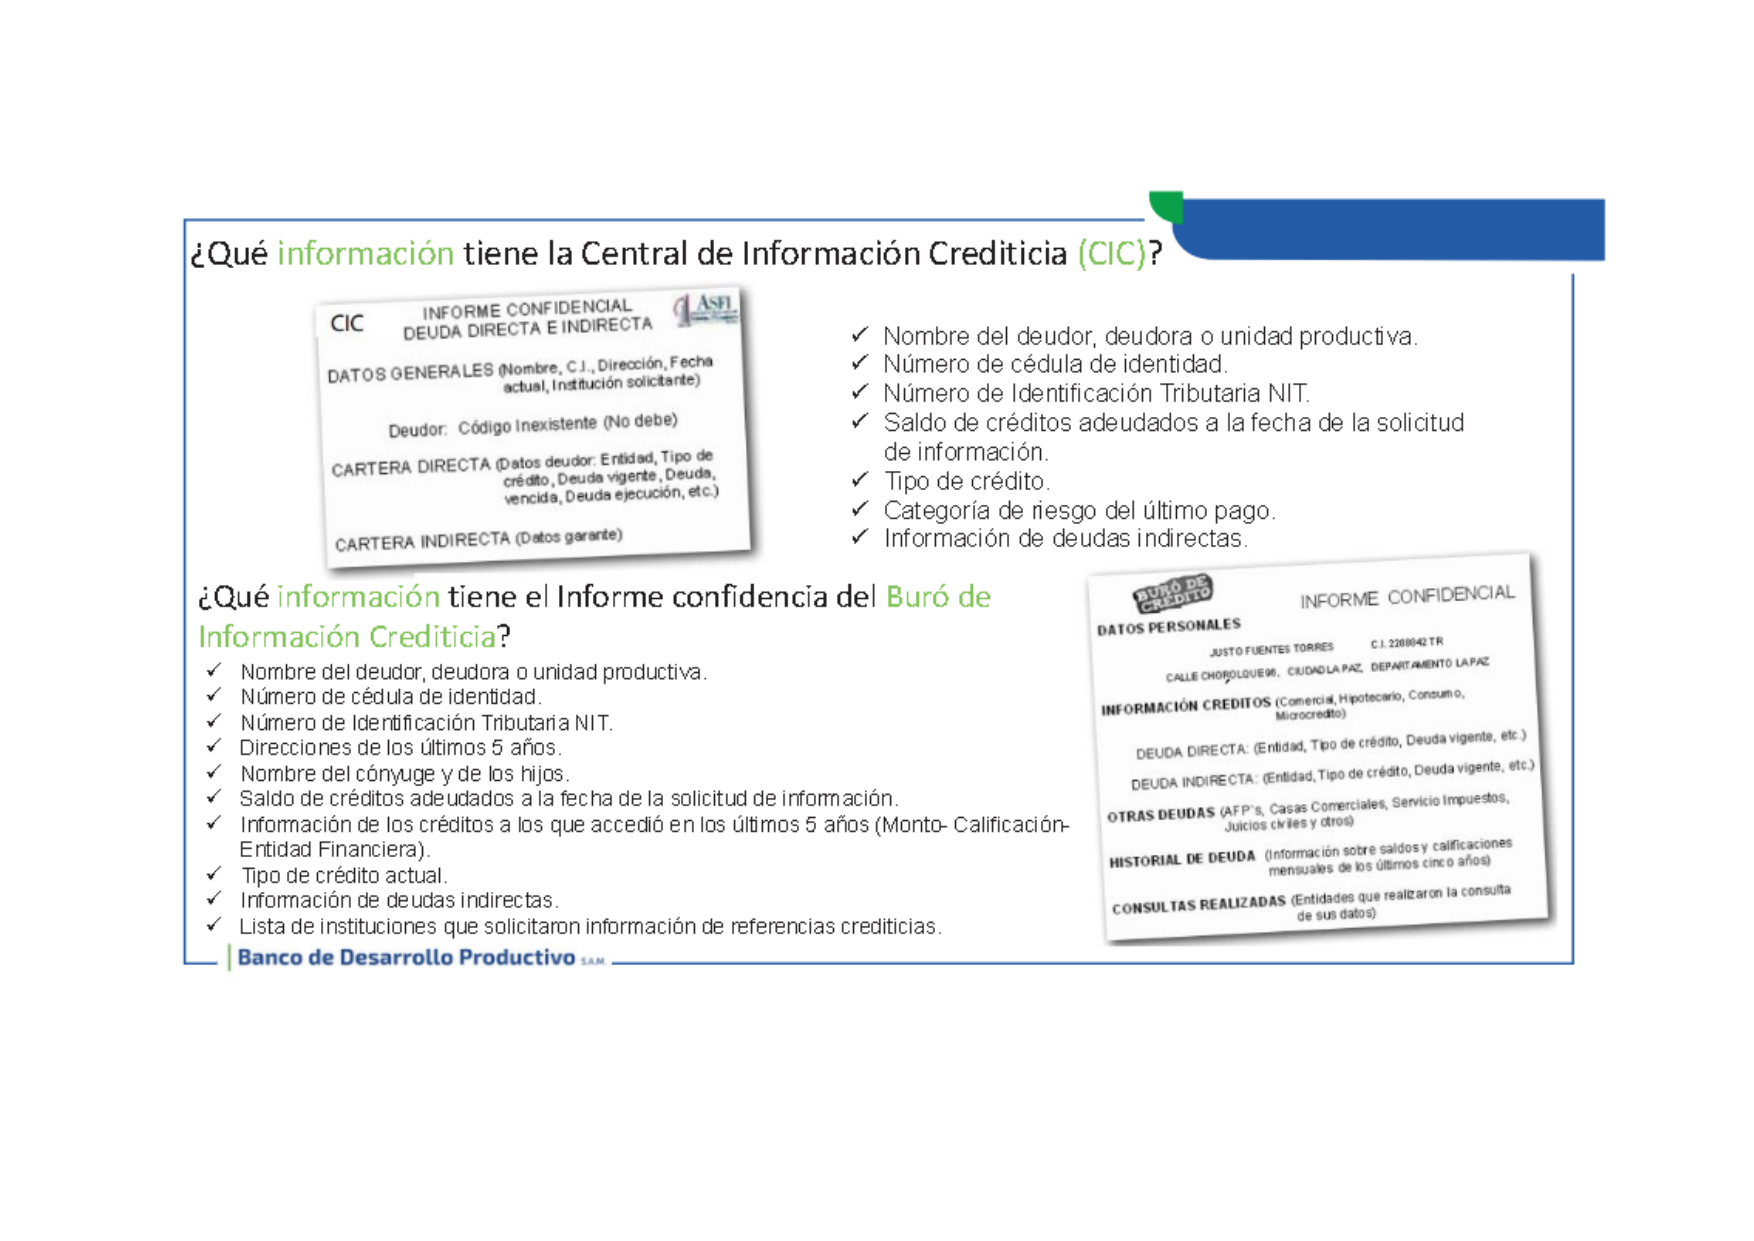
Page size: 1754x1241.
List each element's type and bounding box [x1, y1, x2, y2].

picture [147, 177, 1607, 1002]
